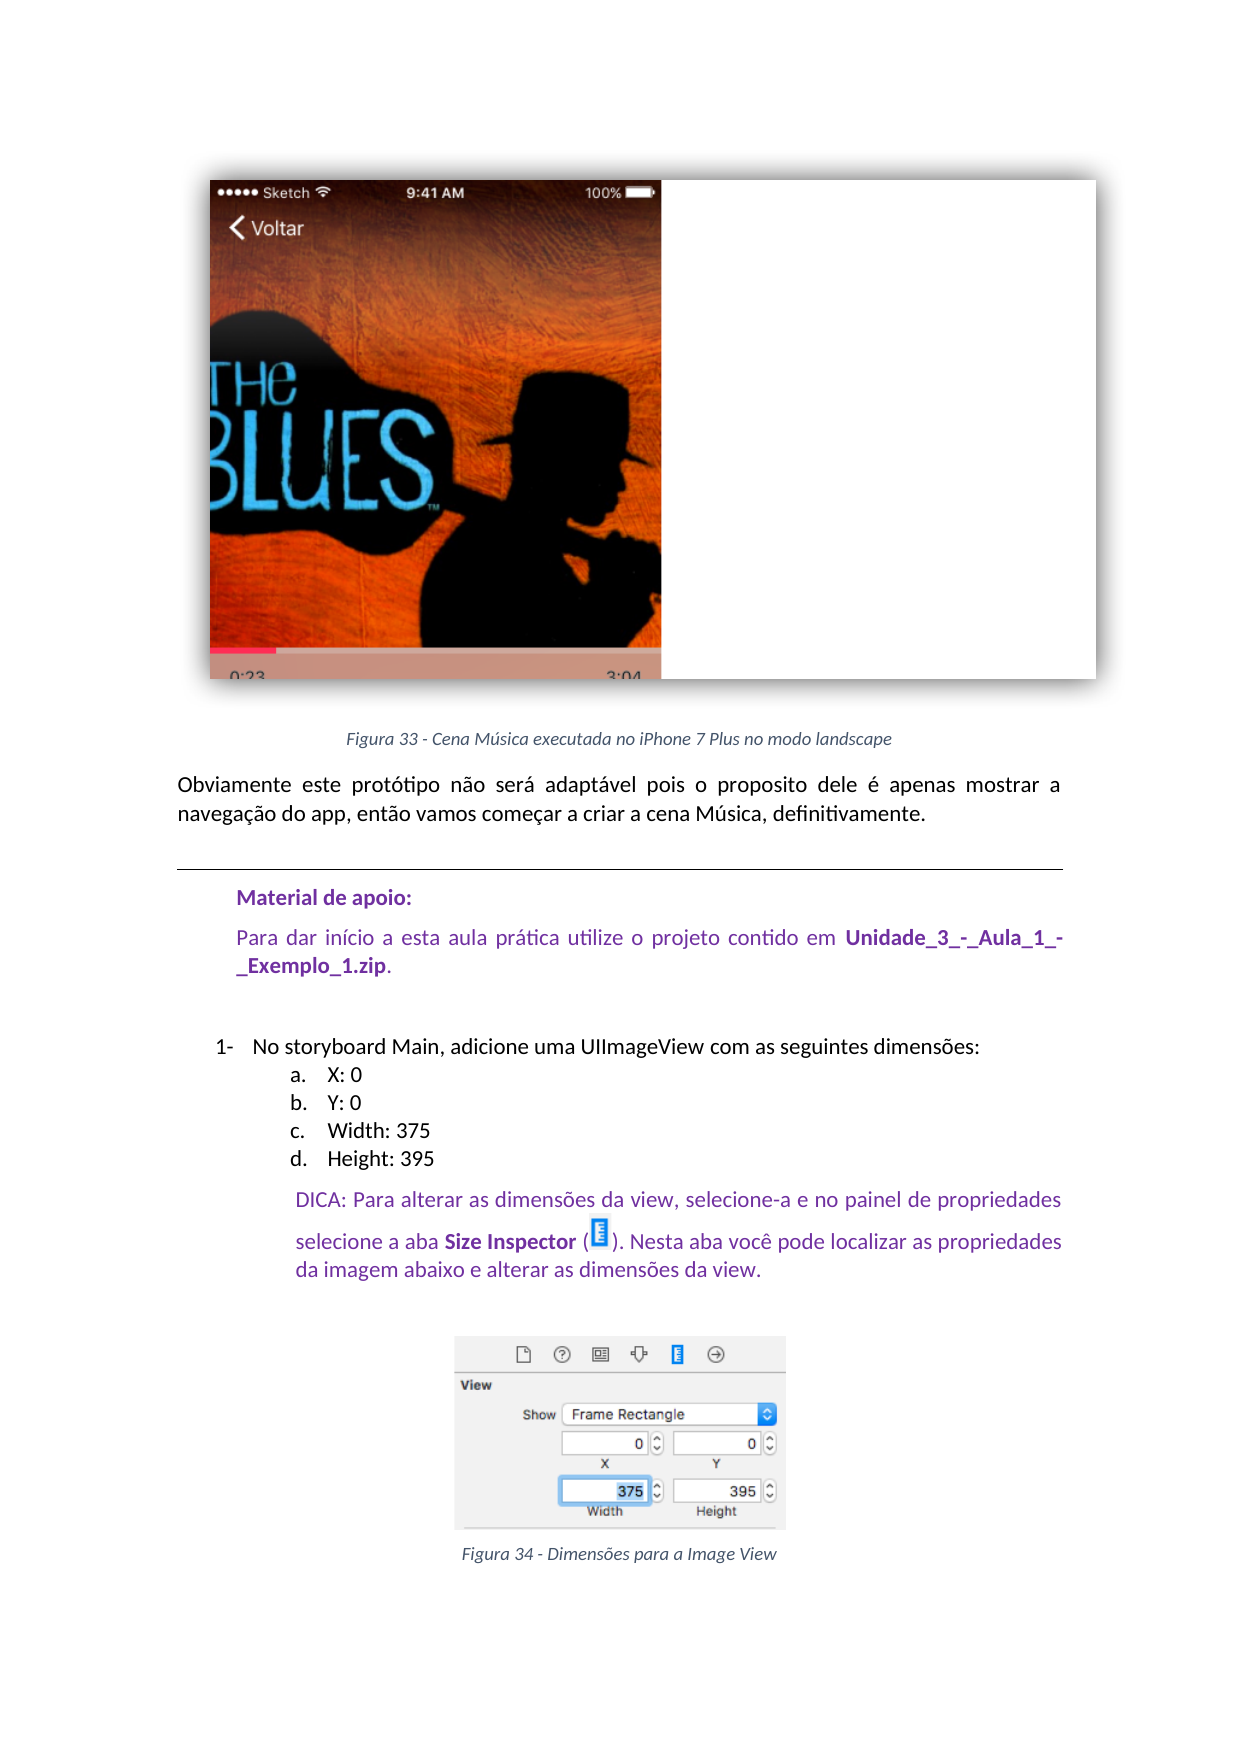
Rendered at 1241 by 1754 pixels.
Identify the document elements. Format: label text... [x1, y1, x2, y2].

list Height: 395 [290, 1144, 1063, 1172]
list Width: 375 [290, 1116, 1063, 1144]
picture [589, 1213, 612, 1250]
text Obviamente este protótipo não será adaptável pois o proposito dele é apenas mostrar a navegação do app, então vamos começar a criar a cena Música, definitivamente. [177, 771, 1063, 827]
list No storyboard Main, adicione uma UIImageView com as seguintes dimensões: [215, 1032, 1063, 1060]
text Material de apoio: [236, 883, 1063, 911]
text Para dar início a esta aula prática utilize o projeto contido em Unidade_3_-_Aula_1_-_Exemplo_1.zip. [236, 923, 1063, 979]
list Y: 0 [290, 1088, 1063, 1116]
picture [210, 180, 1096, 679]
picture [454, 1336, 786, 1530]
list X: 0 [290, 1060, 1063, 1088]
text DICA: Para alterar as dimensões da view, selecione-a e no painel de propriedades selecione a aba Size Inspector (). Nesta aba você pode localizar as propriedades da imagem abaixo e alterar as dimensões da view. [295, 1185, 1063, 1283]
